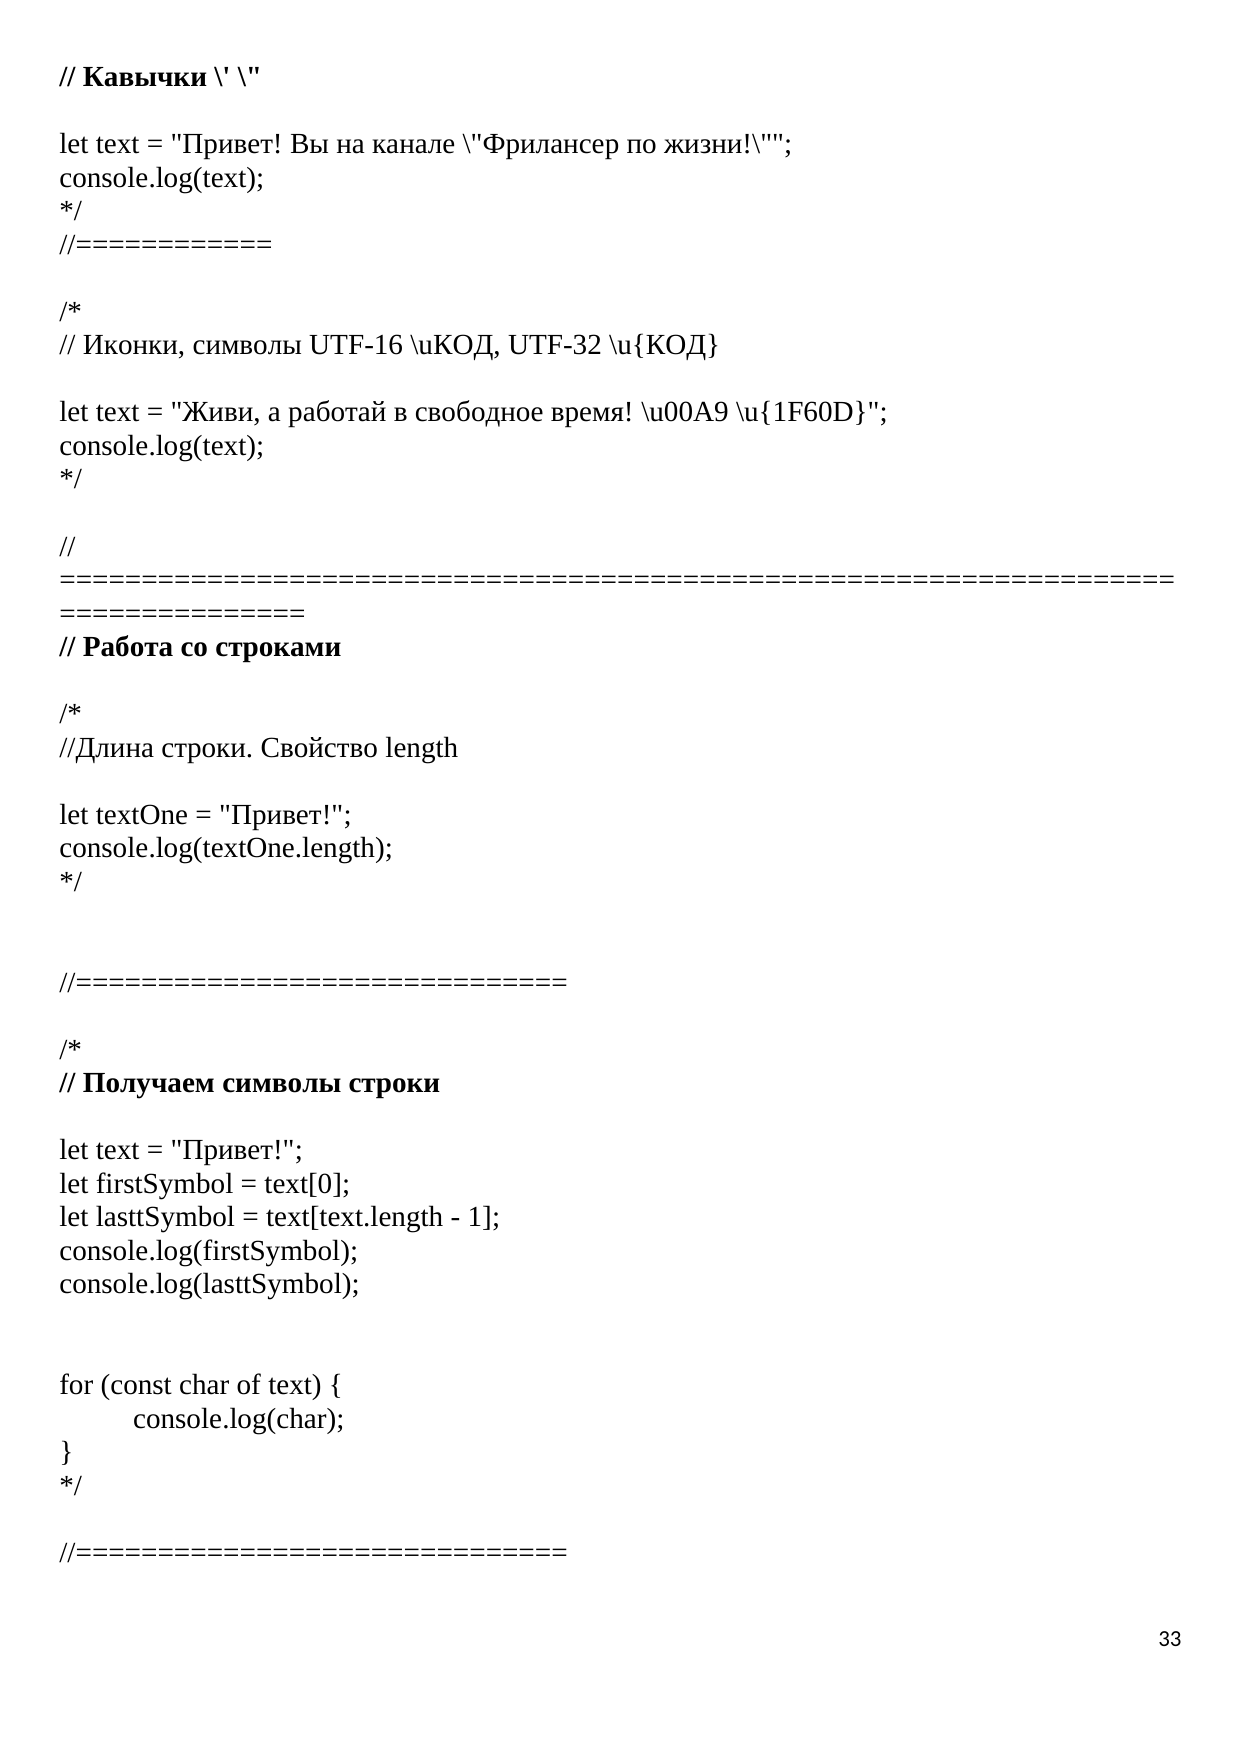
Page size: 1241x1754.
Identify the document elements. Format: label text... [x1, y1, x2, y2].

text let text = "Привет!"; [59, 1132, 1181, 1166]
text //============ [59, 227, 1181, 260]
text console.log(textOne.length); [59, 831, 1181, 864]
text console.log(text); [59, 160, 1181, 193]
text for (const char of text) { [59, 1367, 1181, 1401]
text */ [59, 462, 1181, 495]
text let lasttSymbol = text[text.length - 1]; [59, 1199, 1181, 1233]
text console.log(char); [59, 1401, 1181, 1434]
text let firstSymbol = text[0]; [59, 1166, 1181, 1199]
text // Получаем символы строки [59, 1065, 1181, 1099]
text let text = "Привет! Вы на канале \"Фрилансер по жизни!\""; [59, 126, 1181, 160]
text console.log(lasttSymbol); [59, 1267, 1181, 1300]
text let textOne = "Привет!"; [59, 797, 1181, 831]
text //============================== [59, 1535, 1181, 1568]
text console.log(firstSymbol); [59, 1233, 1181, 1267]
text // Иконки, символы UTF-16 \uКОД, UTF-32 \u{КОД} [59, 327, 1181, 361]
text //Длина строки. Свойство length [59, 730, 1181, 763]
text let text = "Живи, а работай в свободное время! \u00A9 \u{1F60D}"; [59, 394, 1181, 428]
text // Работа со строками [59, 629, 1181, 663]
text //============================== [59, 965, 1181, 998]
text } [59, 1434, 1181, 1468]
text console.log(text); [59, 428, 1181, 462]
text */ [59, 1468, 1181, 1501]
text */ [59, 864, 1181, 898]
text /* [59, 696, 1181, 730]
text /* [59, 1032, 1181, 1065]
text /* [59, 294, 1181, 327]
text //=================================================================================== [59, 529, 1181, 629]
text // Кавычки \' \" [59, 59, 1181, 93]
text */ [59, 193, 1181, 227]
